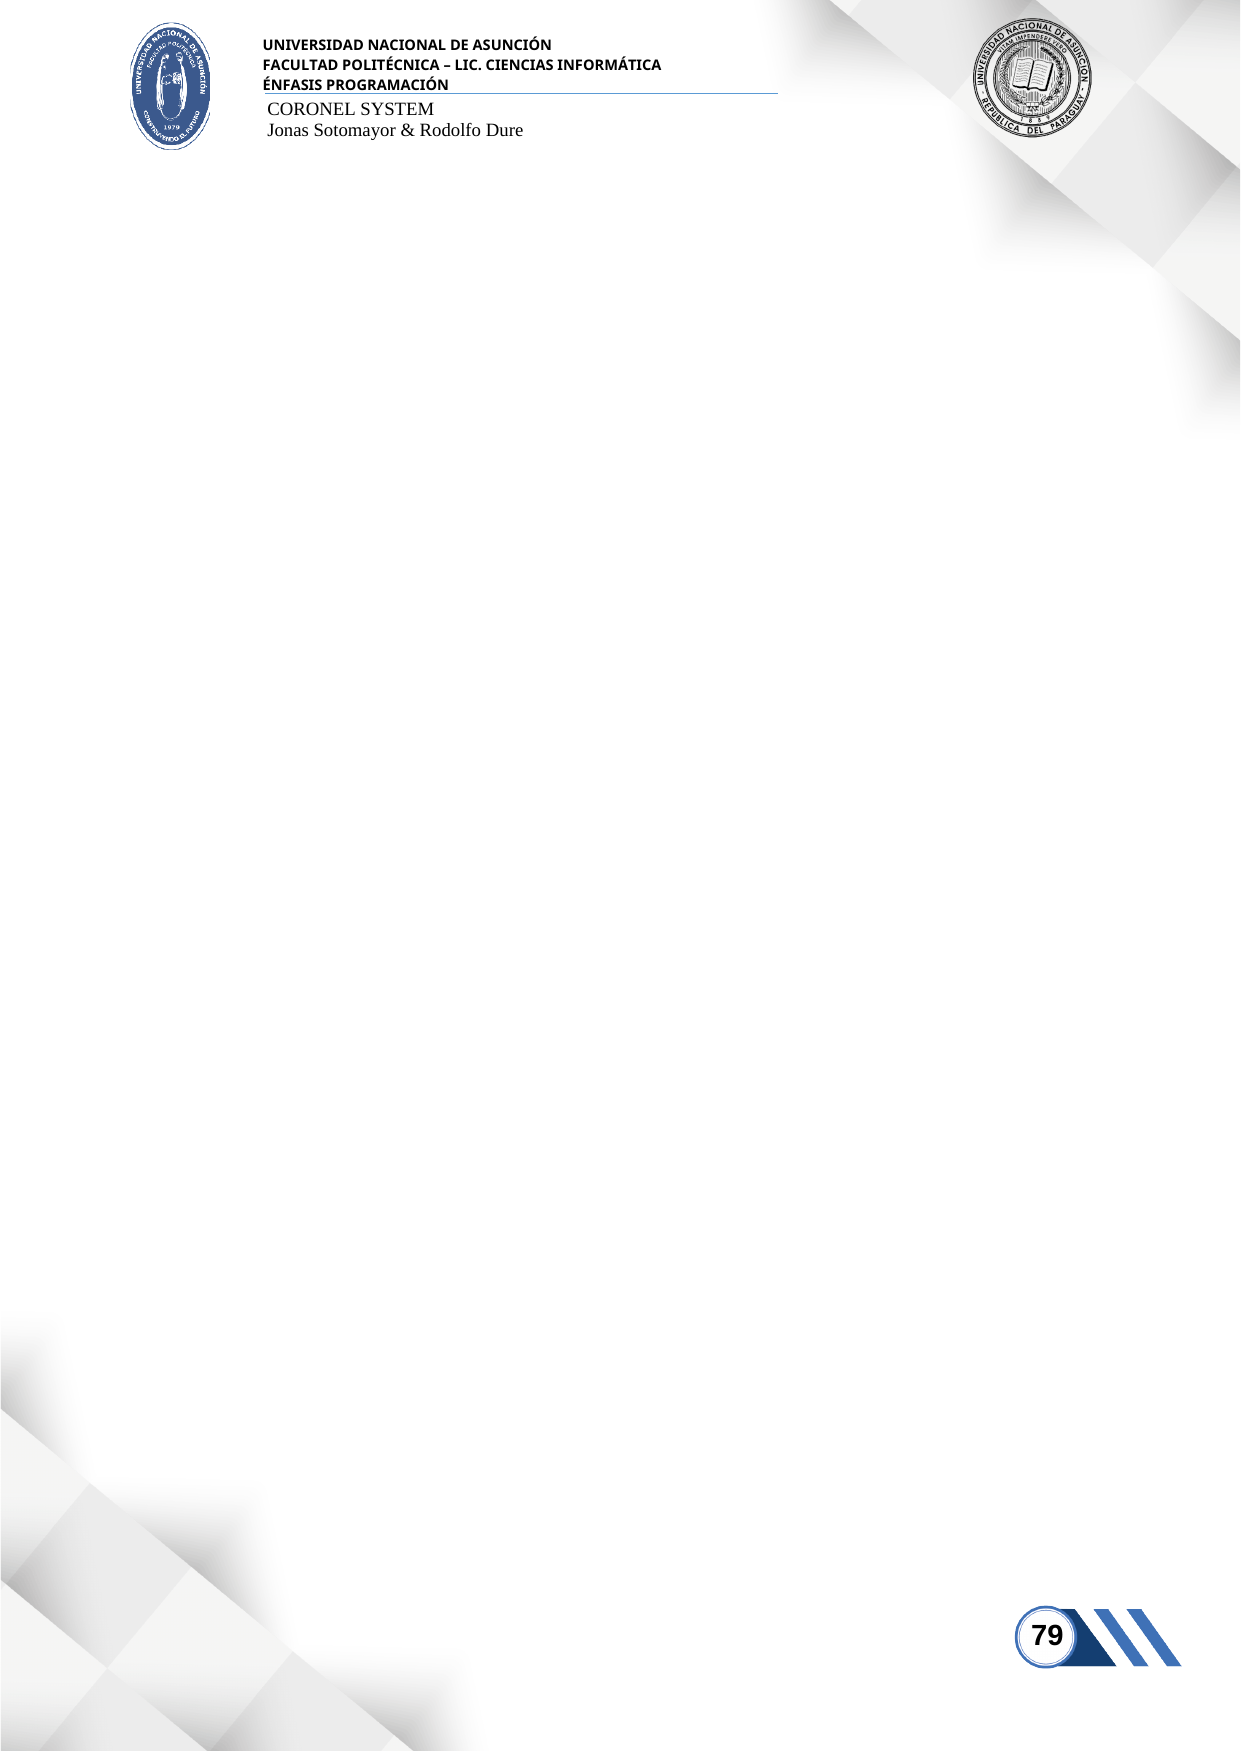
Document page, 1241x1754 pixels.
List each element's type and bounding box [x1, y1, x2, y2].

picture [128, 22, 210, 148]
picture [355, 0, 1241, 492]
picture [1005, 1600, 1185, 1674]
picture [2, 1259, 887, 1751]
